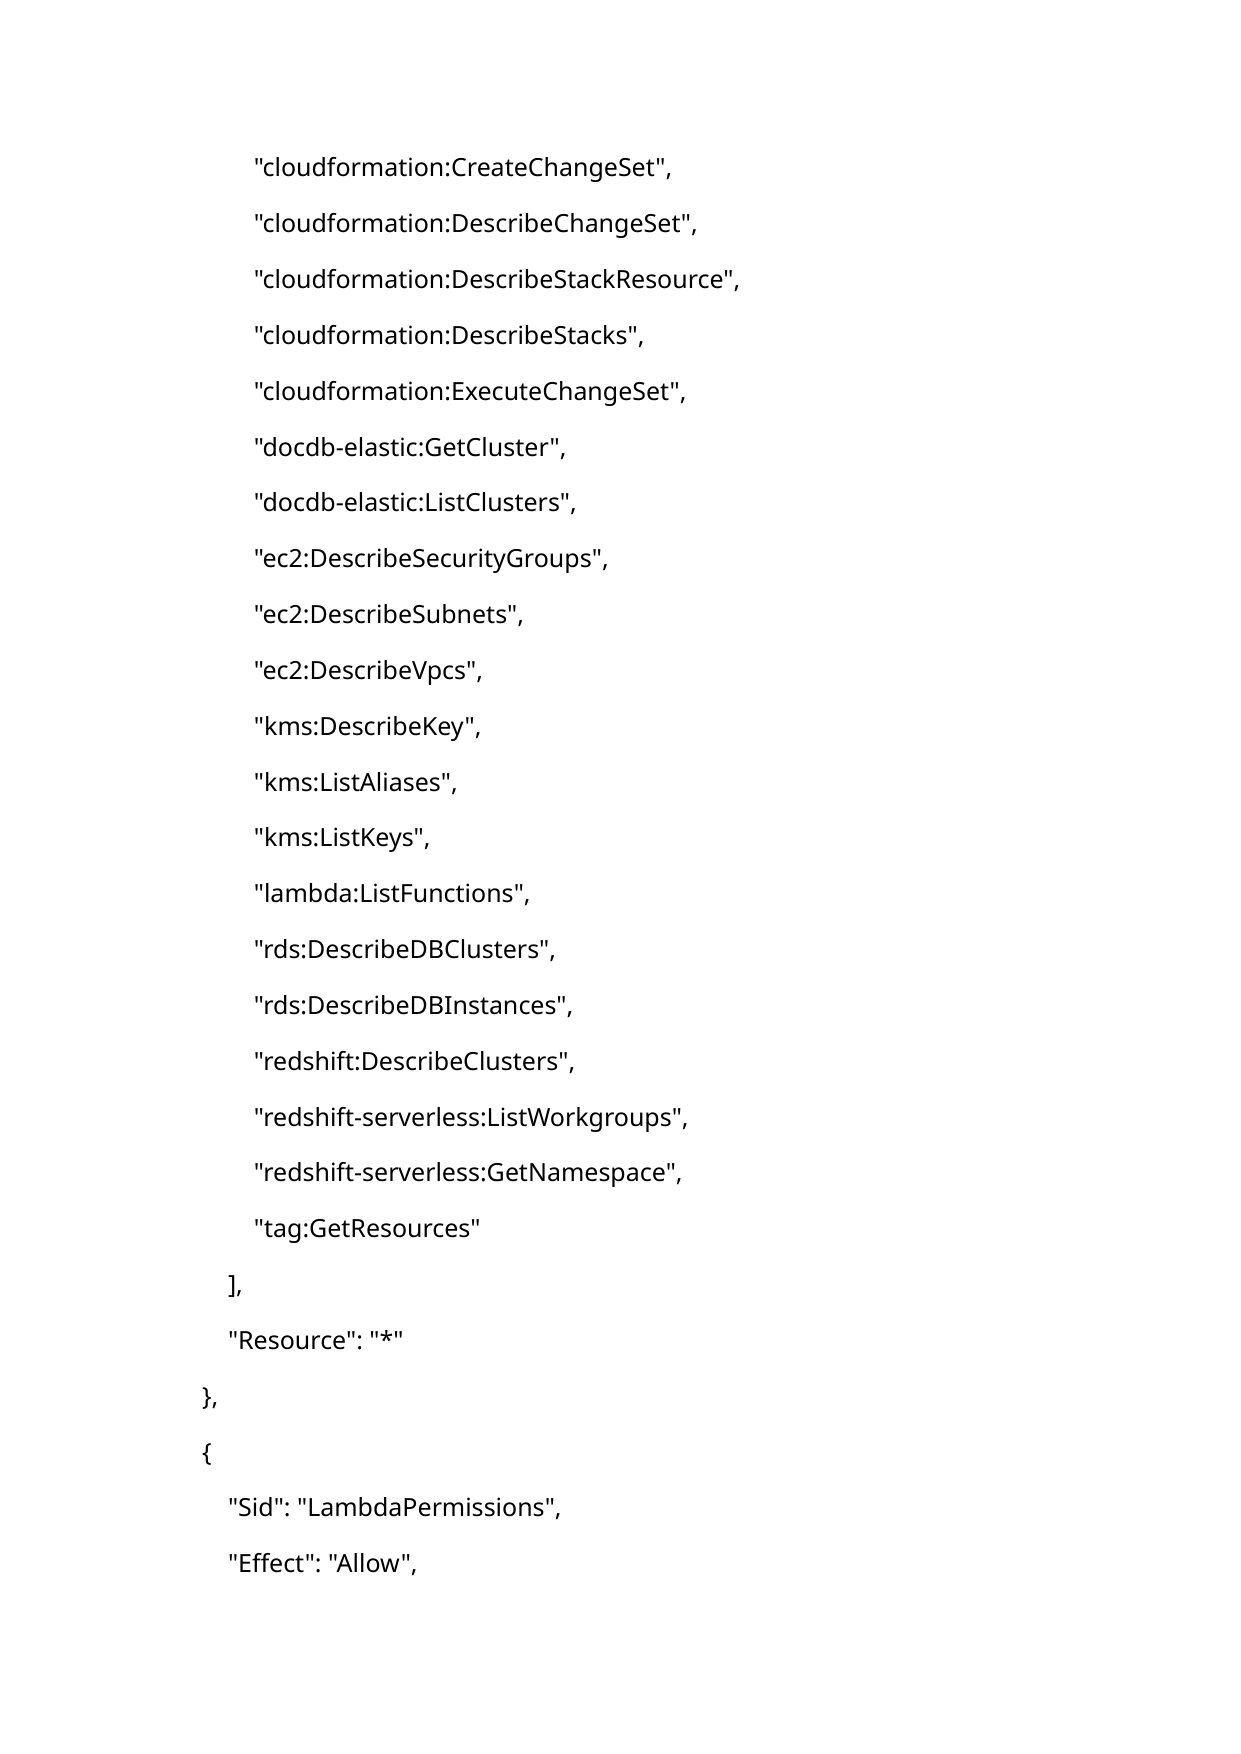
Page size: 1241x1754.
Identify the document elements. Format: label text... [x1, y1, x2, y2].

text "cloudformation:DescribeStacks", [150, 317, 1090, 352]
text "rds:DescribeDBInstances", [150, 987, 1090, 1022]
text "ec2:DescribeSubnets", [150, 597, 1090, 631]
text "lambda:ListFunctions", [150, 876, 1090, 910]
text "cloudformation:DescribeChangeSet", [150, 206, 1090, 240]
text "tag:GetResources" [150, 1211, 1090, 1245]
text "cloudformation:ExecuteChangeSet", [150, 373, 1090, 407]
text "cloudformation:DescribeStackResource", [150, 262, 1090, 296]
text "docdb-elastic:ListClusters", [150, 485, 1090, 519]
text "kms:DescribeKey", [150, 708, 1090, 742]
text "kms:ListKeys", [150, 820, 1090, 854]
text ], [150, 1267, 1090, 1301]
text { [150, 1434, 1090, 1468]
text }, [150, 1378, 1090, 1412]
text "docdb-elastic:GetCluster", [150, 429, 1090, 463]
text "kms:ListAliases", [150, 764, 1090, 798]
text "redshift-serverless:GetNamespace", [150, 1155, 1090, 1189]
text "Sid": "LambdaPermissions", [150, 1490, 1090, 1524]
text "Resource": "*" [150, 1322, 1090, 1357]
text "ec2:DescribeSecurityGroups", [150, 541, 1090, 575]
text "ec2:DescribeVpcs", [150, 652, 1090, 687]
text "cloudformation:CreateChangeSet", [150, 150, 1090, 184]
text "rds:DescribeDBClusters", [150, 932, 1090, 966]
text "redshift:DescribeClusters", [150, 1043, 1090, 1077]
text "redshift-serverless:ListWorkgroups", [150, 1099, 1090, 1133]
text "Effect": "Allow", [150, 1546, 1090, 1580]
